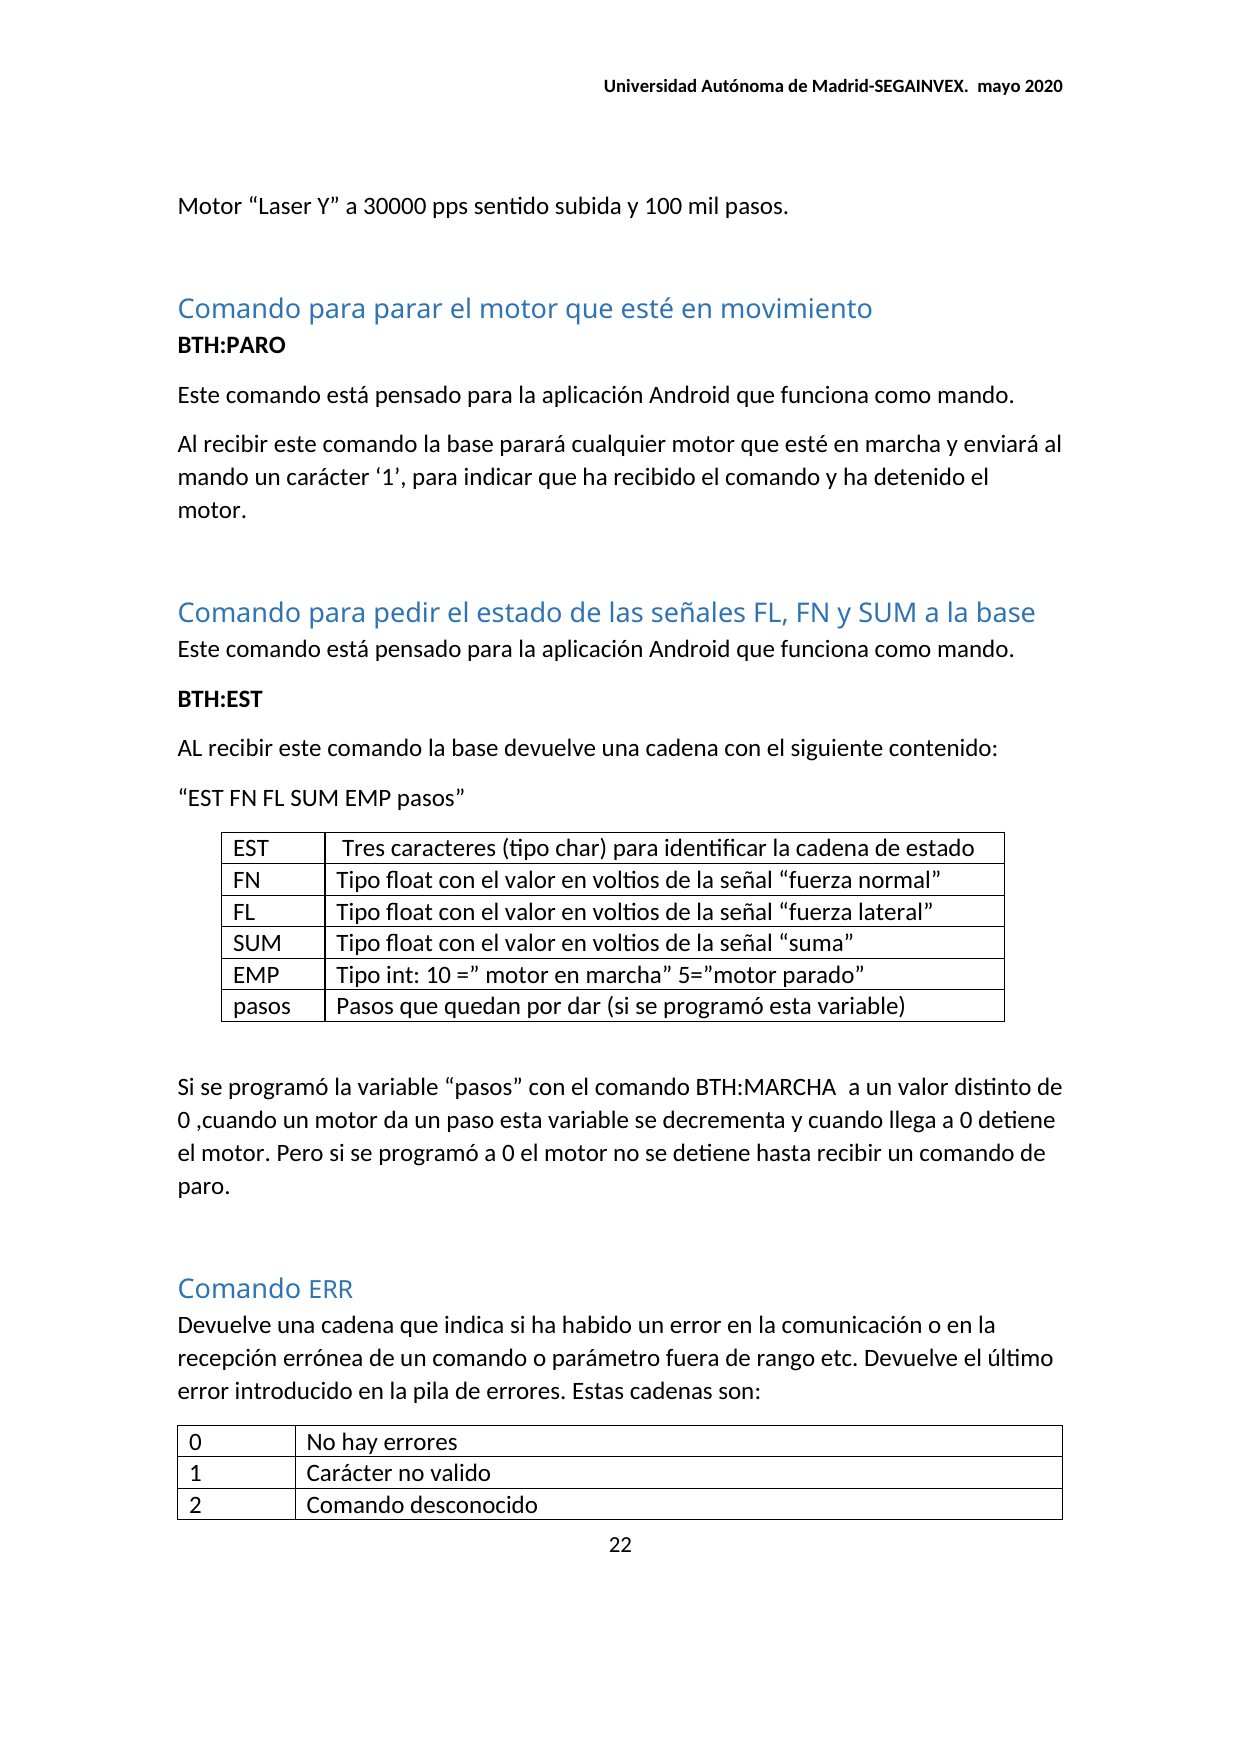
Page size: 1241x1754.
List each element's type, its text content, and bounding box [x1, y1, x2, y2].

table_cell Tipo float con el valor en voltios de la señal “fuerza normal” [326, 864, 1004, 895]
text Si se programó la variable “pasos” con el comando BTH:MARCHA a un valor distinto de 0 ,cuando un motor da un paso esta variable se decrementa y cuando llega a 0 detiene el motor. Pero si se programó a 0 el motor no se detiene hasta recibir un comando de paro. [177, 1072, 1063, 1201]
text AL recibir este comando la base devuelve una cadena con el siguiente contenido: [177, 732, 1063, 763]
table_cell Tipo int: 10 =” motor en marcha” 5=”motor parado” [326, 959, 1004, 989]
table_cell Tipo float con el valor en voltios de la señal “fuerza lateral” [326, 896, 1004, 926]
subtitle Comando ERR [177, 1269, 1063, 1306]
text “EST FN FL SUM EMP pasos” [177, 782, 1063, 812]
text Este comando está pensado para la aplicación Android que funciona como mando. [177, 379, 1063, 409]
table_header EST [222, 833, 324, 863]
subtitle Comando para parar el motor que esté en movimiento [177, 289, 1063, 326]
table_cell 2 [178, 1489, 295, 1519]
table_cell SUM [222, 927, 324, 958]
table_cell Tipo float con el valor en voltios de la señal “suma” [326, 927, 1004, 958]
table_cell Carácter no valido [296, 1457, 1062, 1488]
table_cell FN [222, 864, 324, 895]
table_header No hay errores [296, 1426, 1062, 1456]
table_cell Comando desconocido [296, 1489, 1062, 1519]
subtitle Comando para pedir el estado de las señales FL, FN y SUM a la base [177, 593, 1063, 630]
table_cell FL [222, 896, 324, 926]
text BTH:EST [177, 683, 1063, 713]
text Motor “Laser Y” a 30000 pps sentido subida y 100 mil pasos. [177, 190, 1063, 221]
text Este comando está pensado para la aplicación Android que funciona como mando. [177, 633, 1063, 664]
text Al recibir este comando la base parará cualquier motor que esté en marcha y enviará al mando un carácter ‘1’, para indicar que ha recibido el comando y ha detenido el motor. [177, 428, 1063, 525]
table_cell Pasos que quedan por dar (si se programó esta variable) [326, 990, 1004, 1021]
text Devuelve una cadena que indica si ha habido un error en la comunicación o en la recepción errónea de un comando o parámetro fuera de rango etc. Devuelve el último error introducido en la pila de errores. Estas cadenas son: [177, 1309, 1063, 1406]
table_cell pasos [222, 990, 324, 1021]
text BTH:PARO [177, 329, 1063, 360]
table_header Tres caracteres (tipo char) para identificar la cadena de estado [326, 833, 1004, 863]
table_cell 1 [178, 1457, 295, 1488]
table_cell EMP [222, 959, 324, 989]
table_header 0 [178, 1426, 295, 1456]
